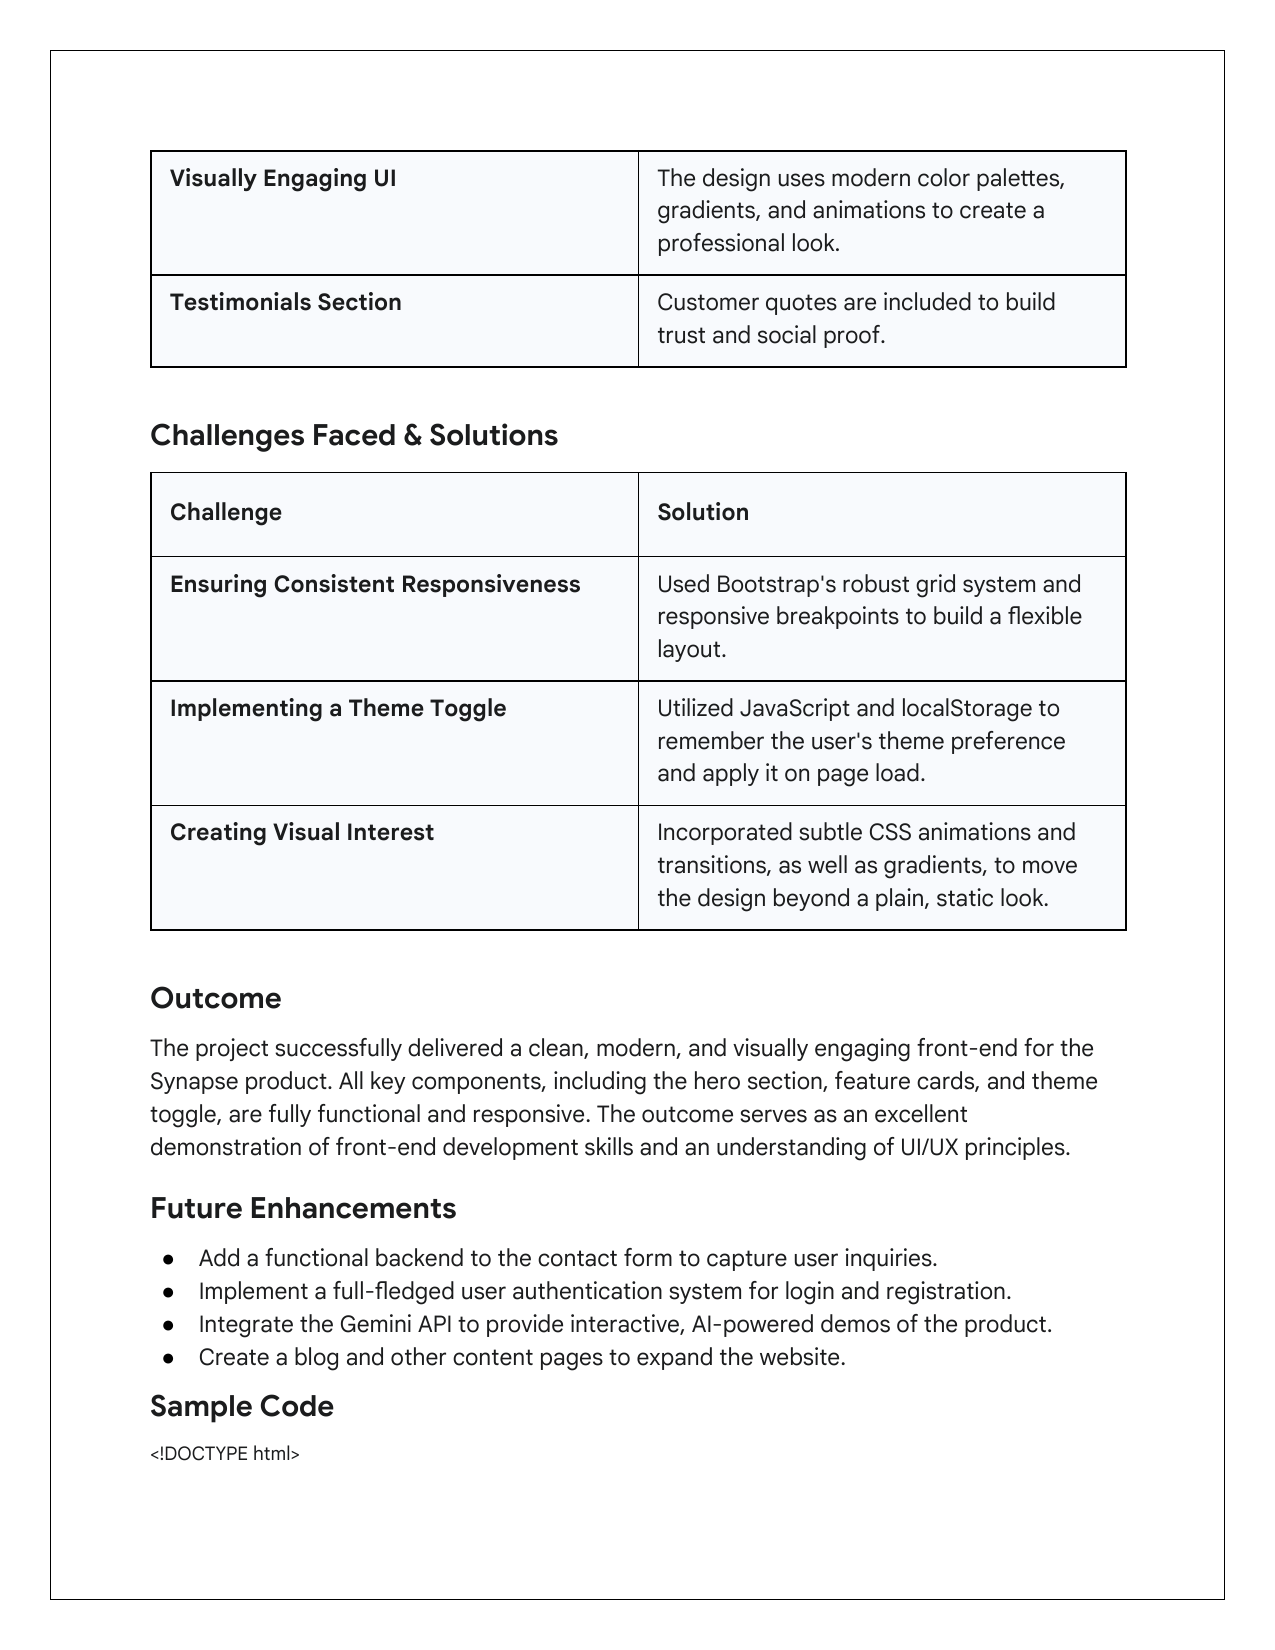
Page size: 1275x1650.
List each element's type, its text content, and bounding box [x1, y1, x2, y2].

table_header Solution [639, 473, 1125, 556]
table_cell Ensuring Consistent Responsiveness [152, 557, 638, 680]
subtitle Sample Code [150, 1388, 1125, 1424]
table_cell Implementing a Theme Toggle [152, 682, 638, 804]
table_cell Visually Engaging UI [152, 152, 638, 274]
table_cell Utilized JavaScript and localStorage to remember the user's theme preference and apply it on page load. [639, 682, 1125, 804]
table_cell Customer quotes are included to build trust and social proof. [639, 276, 1125, 366]
table_header Challenge [152, 473, 638, 556]
list Add a functional backend to the contact form to capture user inquiries. [161, 1244, 1125, 1273]
list Create a blog and other content pages to expand the website. [161, 1343, 1125, 1371]
list Integrate the Gemini API to provide interactive, AI-powered demos of the product. [161, 1310, 1125, 1339]
subtitle Outcome [150, 980, 1125, 1017]
table_cell Used Bootstrap's robust grid system and responsive breakpoints to build a flexible layout. [639, 557, 1125, 680]
list Implement a full-fledged user authentication system for login and registration. [161, 1277, 1125, 1306]
subtitle Future Enhancements [150, 1190, 1125, 1227]
table_cell Creating Visual Interest [152, 806, 638, 929]
table_cell The design uses modern color palettes, gradients, and animations to create a professional look. [639, 152, 1125, 274]
table_cell Testimonials Section [152, 276, 638, 366]
text The project successfully delivered a clean, modern, and visually engaging front-end for the Synapse product. All key components, including the hero section, feature cards, and theme toggle, are fully functional and responsive. The outcome serves as an excellent demonstration of front-end development skills and an understanding of UI/UX principles. [150, 1034, 1125, 1161]
table_cell Incorporated subtle CSS animations and transitions, as well as gradients, to move the design beyond a plain, static look. [639, 806, 1125, 929]
subtitle Challenges Faced & Solutions [150, 418, 1125, 454]
text <!DOCTYPE html> [150, 1442, 1125, 1466]
